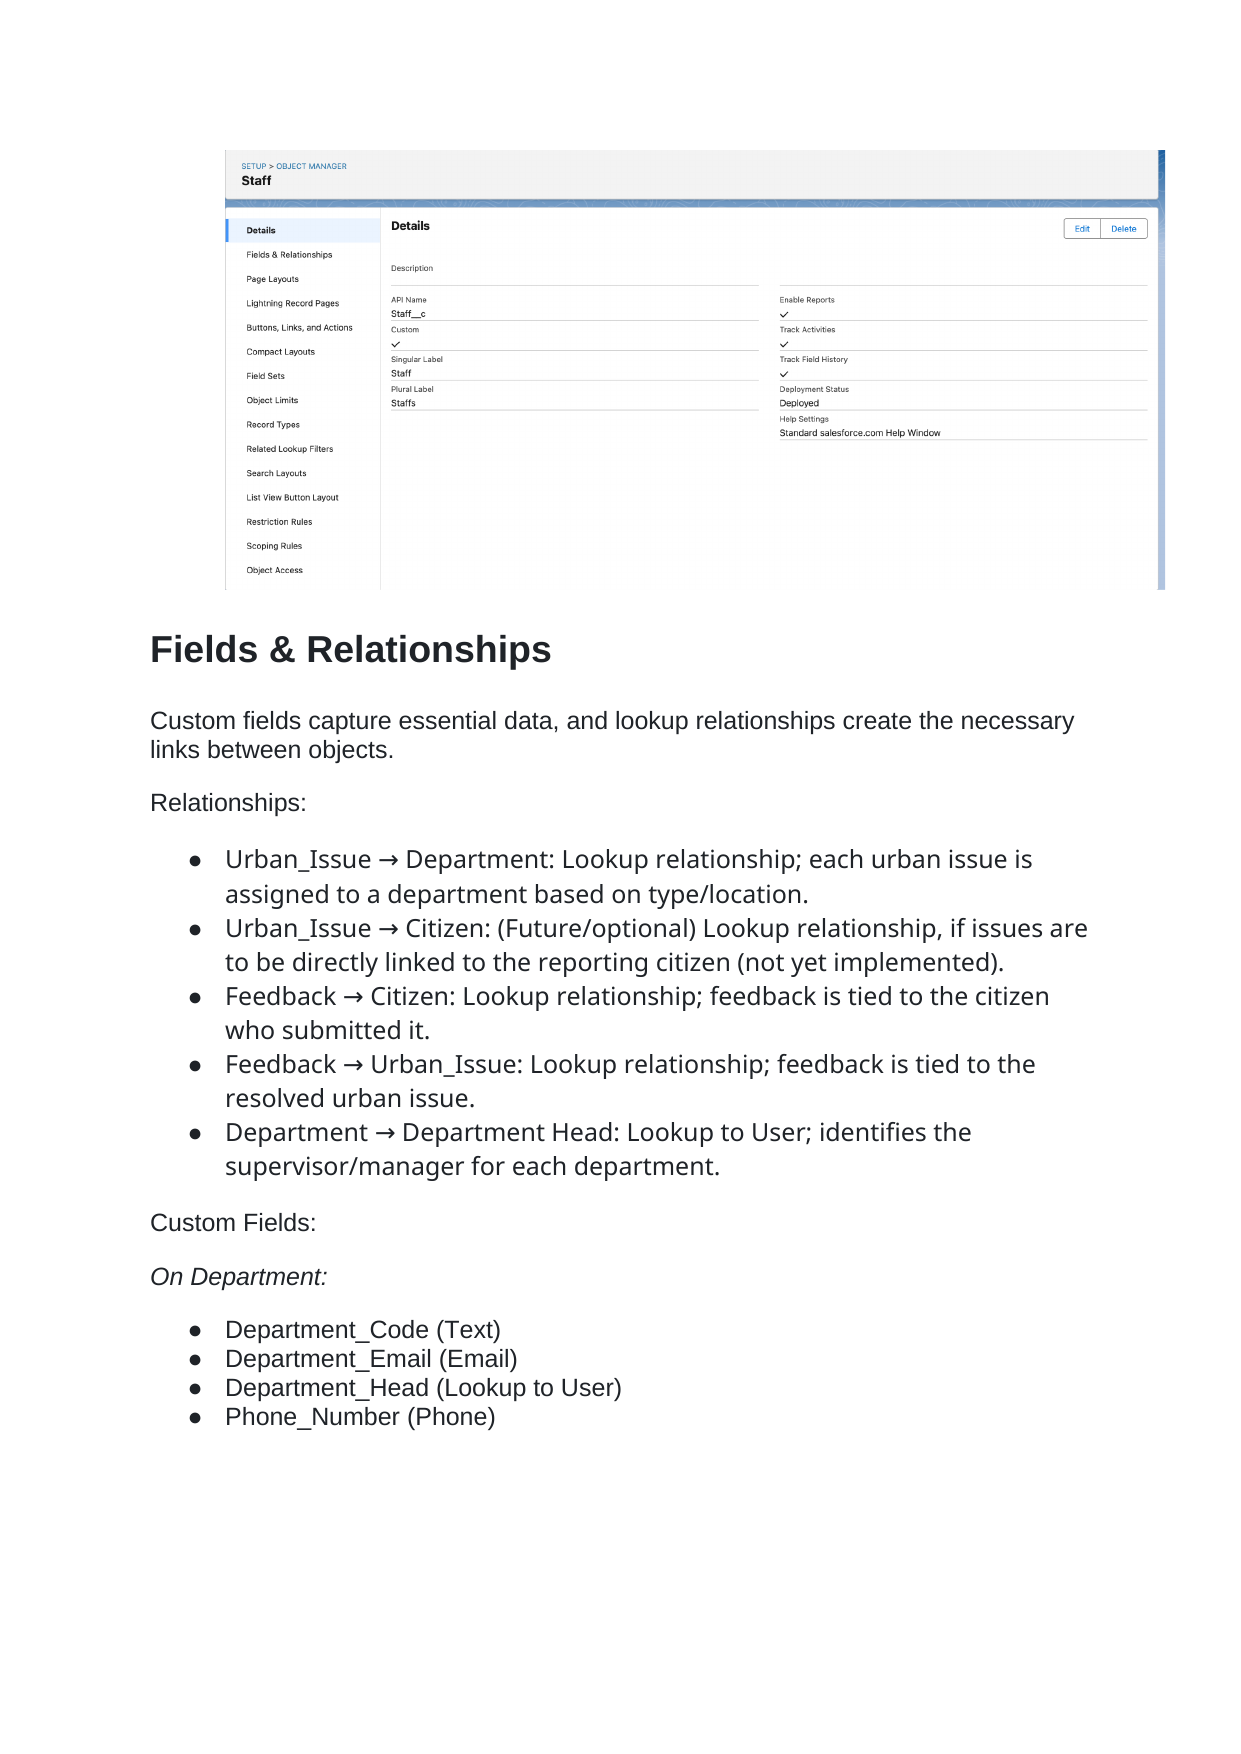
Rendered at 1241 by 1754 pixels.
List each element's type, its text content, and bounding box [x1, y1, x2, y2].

list Department_Code (Text) [187, 1315, 1090, 1344]
list Feedback → Urban_Issue: Lookup relationship; feedback is tied to the resolved urban issue. [187, 1047, 1090, 1115]
list Department_Email (Email) [187, 1344, 1090, 1373]
text On Department: [150, 1262, 1090, 1290]
list Feedback → Citizen: Lookup relationship; feedback is tied to the citizen who submitted it. [187, 978, 1090, 1047]
list Department_Head (Lookup to User) [187, 1373, 1090, 1402]
text Custom fields capture essential data, and lookup relationships create the necessary links between objects. [150, 706, 1090, 763]
text Relationships: [150, 788, 1090, 817]
picture [225, 150, 1166, 590]
list Urban_Issue → Department: Lookup relationship; each urban issue is assigned to a department based on type/location. [187, 842, 1090, 910]
text Custom Fields: [150, 1208, 1090, 1237]
list Urban_Issue → Citizen: (Future/optional) Lookup relationship, if issues are to be directly linked to the reporting citizen (not yet implemented). [187, 910, 1090, 978]
subtitle Fields & Relationships [150, 627, 1090, 670]
list Department → Department Head: Lookup to User; identifies the supervisor/manager for each department. [187, 1115, 1090, 1183]
list Phone_Number (Phone) [187, 1402, 1090, 1430]
